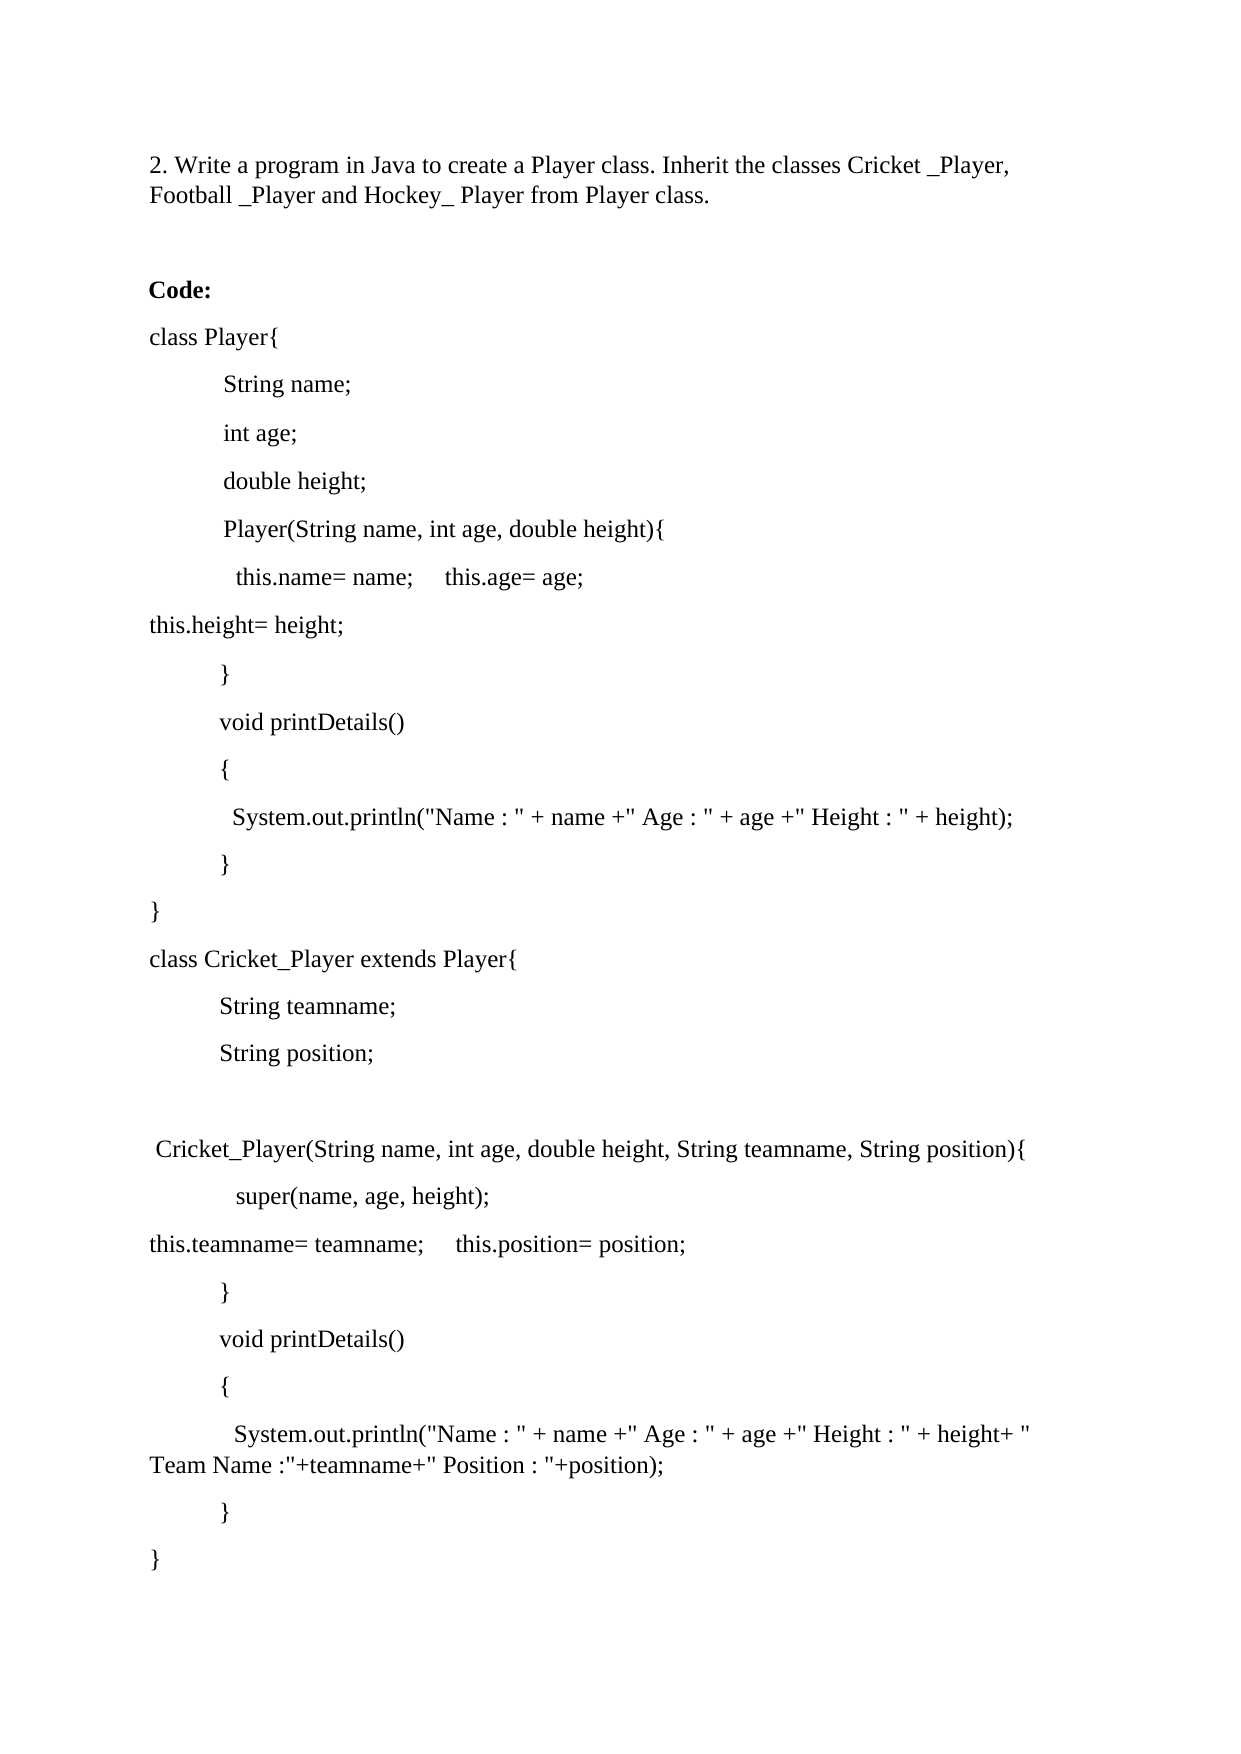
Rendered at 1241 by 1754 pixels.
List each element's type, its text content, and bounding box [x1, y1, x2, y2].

text } [149, 896, 1092, 925]
text System.out.println("Name : " + name +" Age : " + age +" Height : " + height); [148, 802, 1169, 830]
text class Cricket_Player extends Player{ [149, 944, 1092, 972]
text } [148, 849, 1169, 878]
text System.out.println("Name : " + name +" Age : " + age +" Height : " + height+ " [148, 1419, 1169, 1447]
text this.teamname= teamname; this.position= position; [149, 1229, 692, 1258]
text 2. Write a program in Java to create a Player class. Inherit the classes Cricket _Player, Football _Player and Hockey_ Player from Player class. [149, 150, 1092, 209]
text } [148, 1277, 1169, 1305]
text Player(String name, int age, double height){ this.name= name; this.age= age; this.height= height; [149, 514, 732, 639]
text { [148, 1371, 1169, 1400]
text class Player{ [149, 322, 1092, 351]
text Code: [148, 275, 1131, 304]
text String position; [148, 1038, 1169, 1067]
text } [148, 659, 1169, 688]
text Cricket_Player(String name, int age, double height, String teamname, String position){ super(name, age, height); [149, 1134, 1092, 1210]
text String name; int age; double height; [149, 369, 379, 495]
text Team Name :"+teamname+" Position : "+position); [149, 1450, 1092, 1478]
text { [148, 754, 1169, 783]
text String teamname; [148, 991, 1169, 1020]
text } [149, 1544, 1092, 1573]
text } [148, 1497, 1169, 1526]
text void printDetails() [148, 707, 1169, 736]
text void printDetails() [148, 1324, 1169, 1353]
